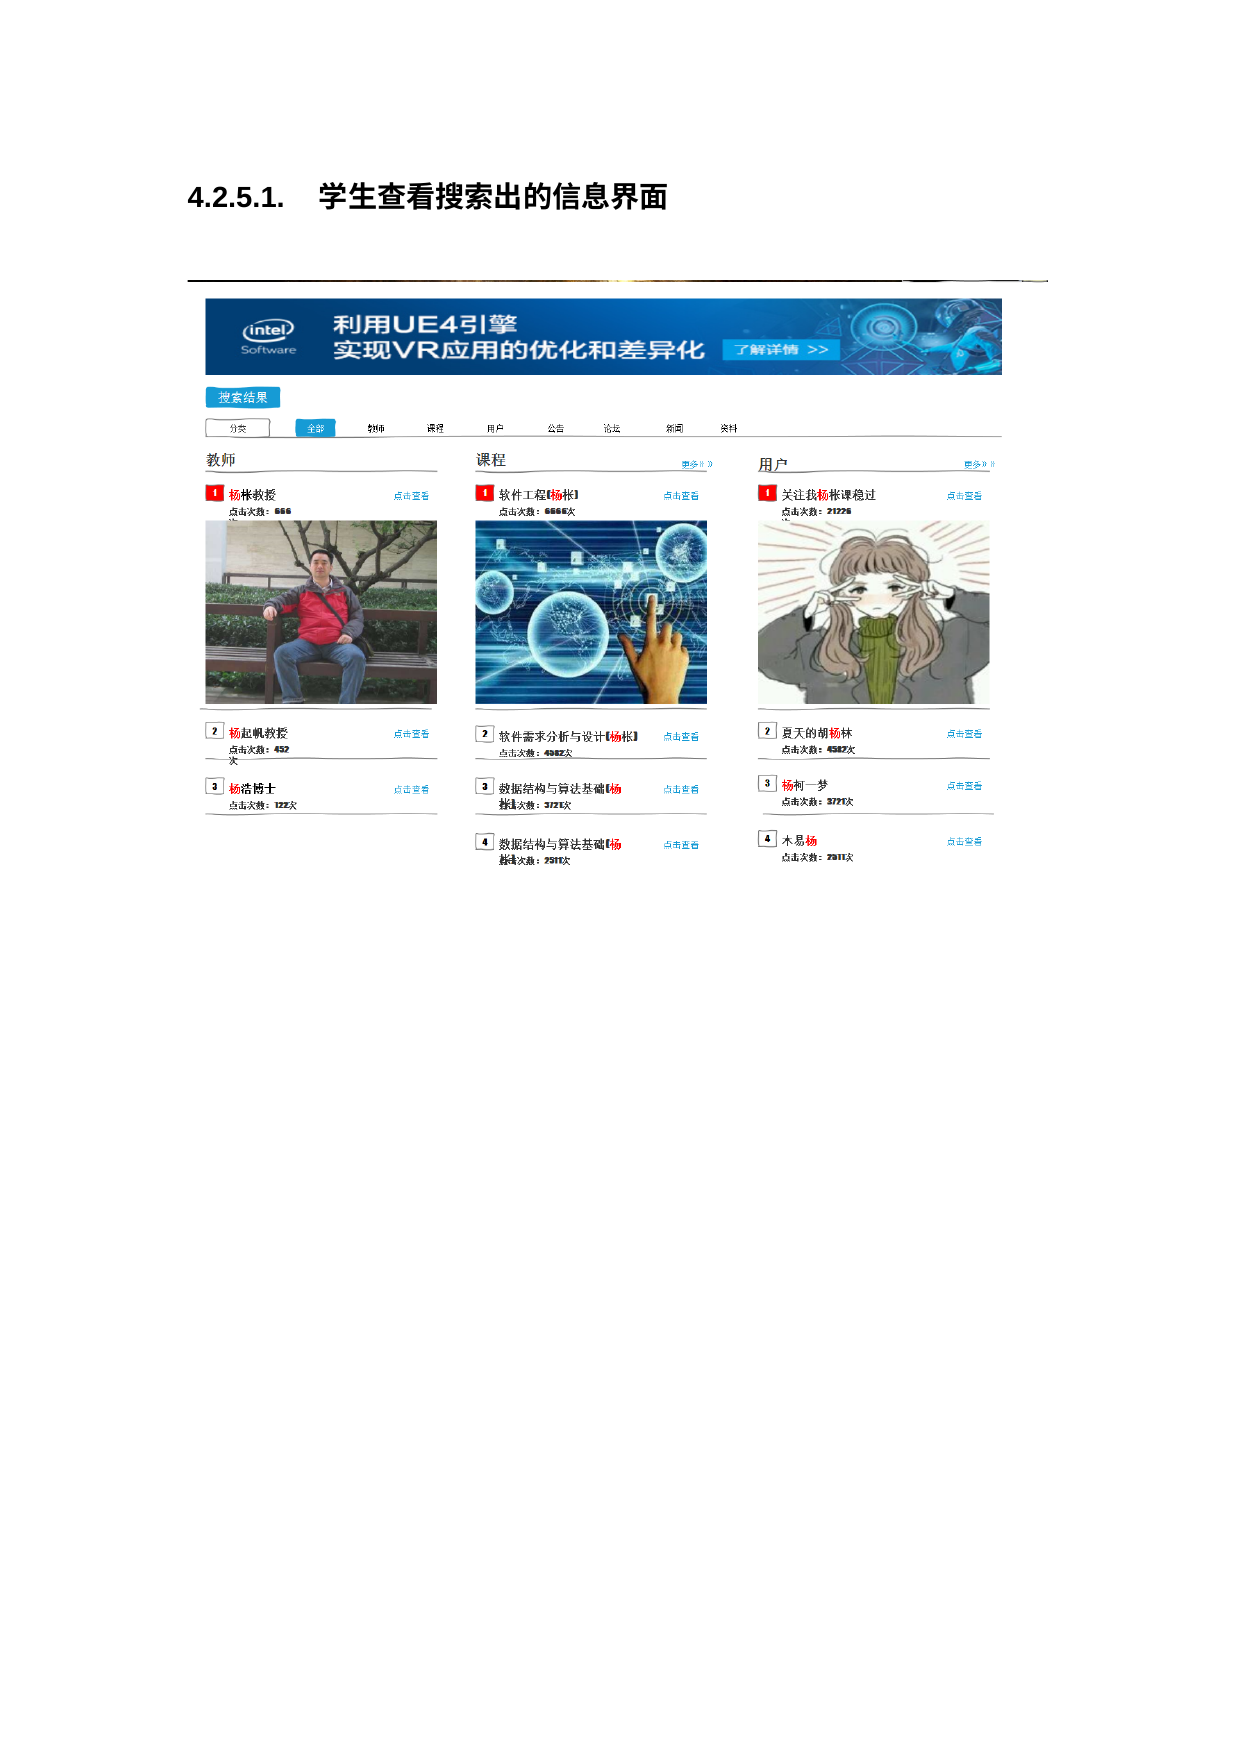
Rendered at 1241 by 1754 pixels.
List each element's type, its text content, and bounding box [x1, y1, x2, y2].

picture [187, 280, 1053, 866]
subtitle 学生查看搜索出的信息界面 [187, 162, 1053, 227]
